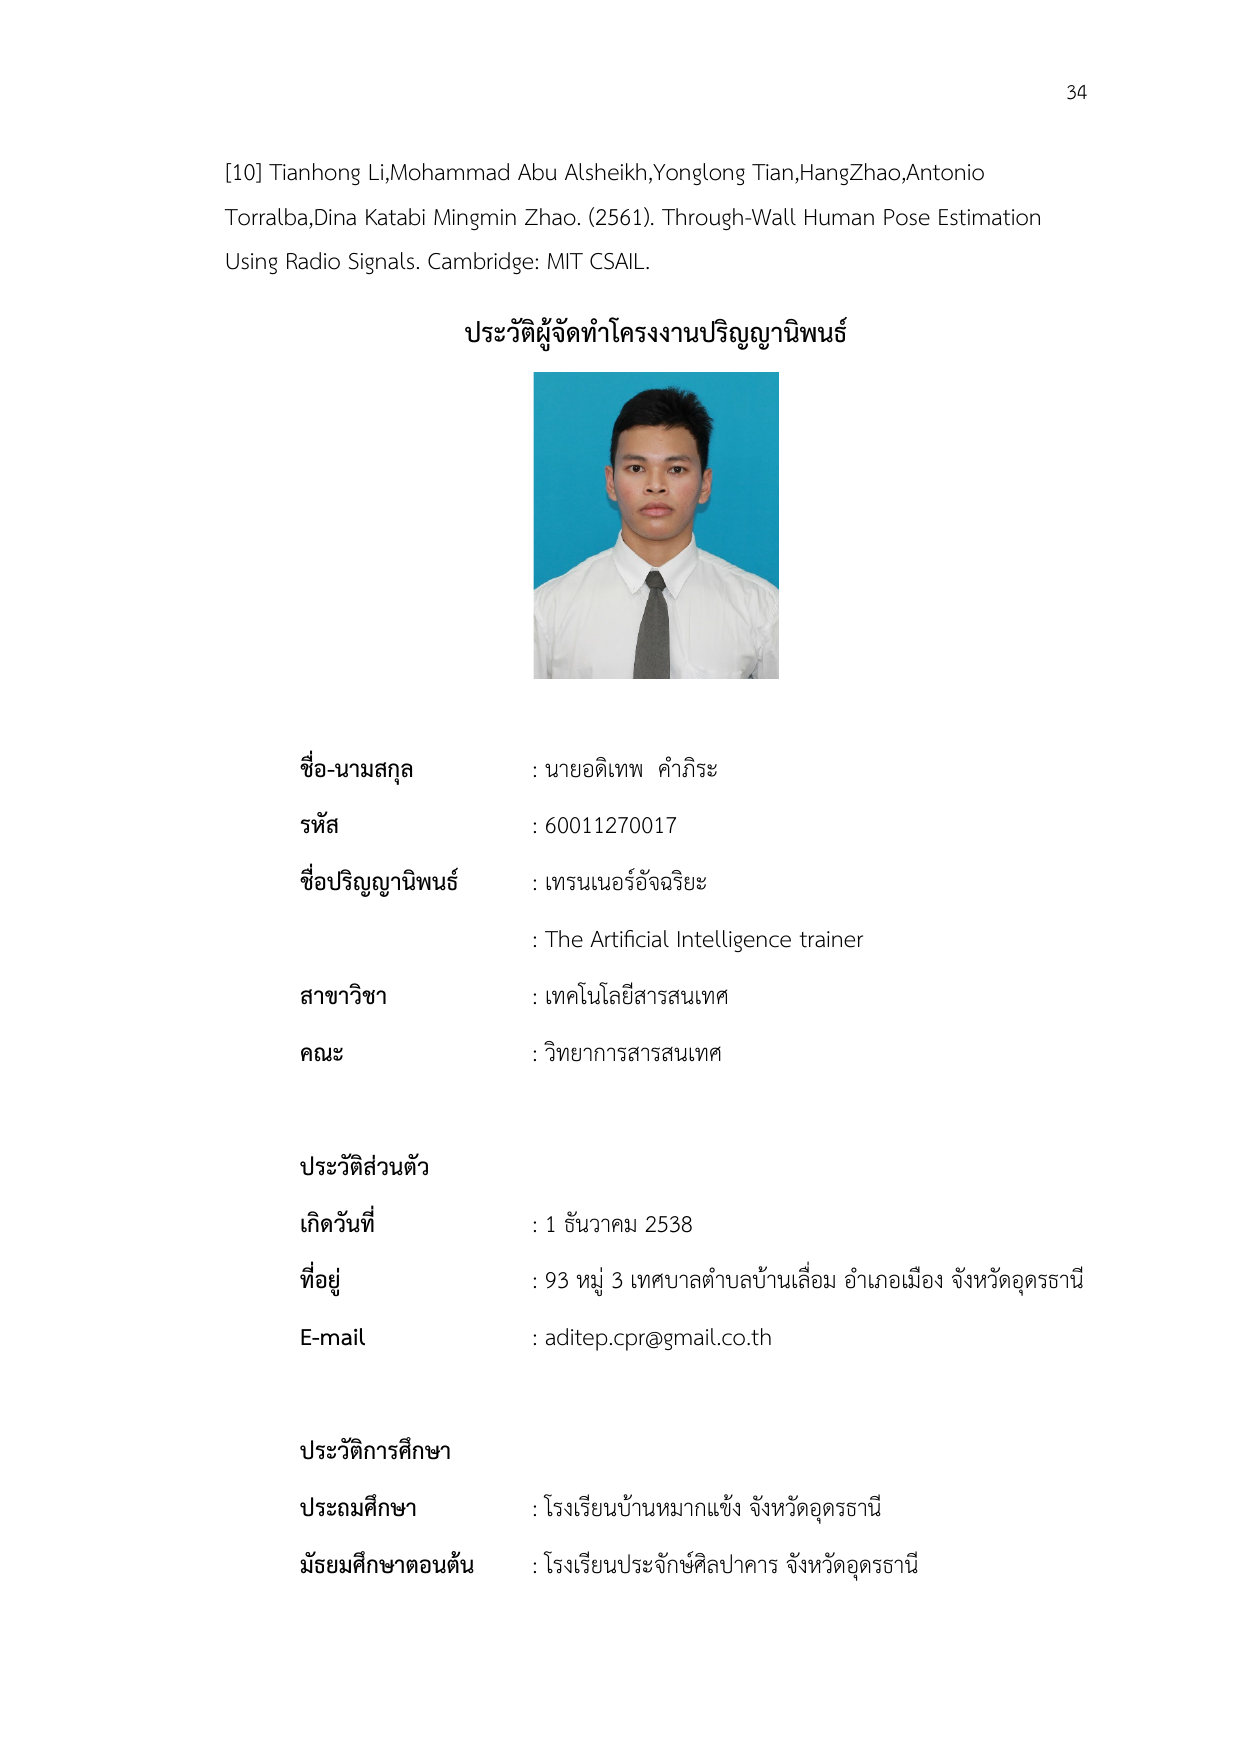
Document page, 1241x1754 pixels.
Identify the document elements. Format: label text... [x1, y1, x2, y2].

text มัธยมศึกษาตอนต้น : โรงเรียนประจักษ์ศิลปาคาร จังหวัดอุดรธานี [300, 1544, 1087, 1588]
text : The Artificial Intelligence trainer [450, 918, 1087, 963]
text ประวัติการศึกษา [300, 1430, 1087, 1475]
text สาขาวิชา : เทคโนโลยีสารสนเทศ [300, 975, 1087, 1020]
text E-mail : aditep.cpr@gmail.co.th [300, 1317, 1087, 1361]
text เกิดวันที่ : 1 ธันวาคม 2538 [300, 1203, 1087, 1247]
text ชื่อ-นามสกุล : นายอดิเทพ คำภิระ [300, 748, 1087, 792]
picture [533, 372, 779, 679]
text รหัส : 60011270017 [300, 805, 1087, 849]
text ชื่อปริญญานิพนธ์ : เทรนเนอร์อัจฉริยะ [300, 862, 1087, 906]
subtitle ประวัติผู้จัดทำโครงงานปริญญานิพนธ์ [225, 309, 1087, 359]
text ที่อยู่ : 93 หมู่ 3 เทศบาลตำบลบ้านเลื่อม อำเภอเมือง จังหวัดอุดรธานี [300, 1260, 1087, 1304]
text คณะ : วิทยาการสารสนเทศ [300, 1032, 1087, 1077]
text ประวัติส่วนตัว [300, 1146, 1087, 1190]
text ประถมศึกษา : โรงเรียนบ้านหมากแข้ง จังหวัดอุดรธานี [300, 1487, 1087, 1532]
